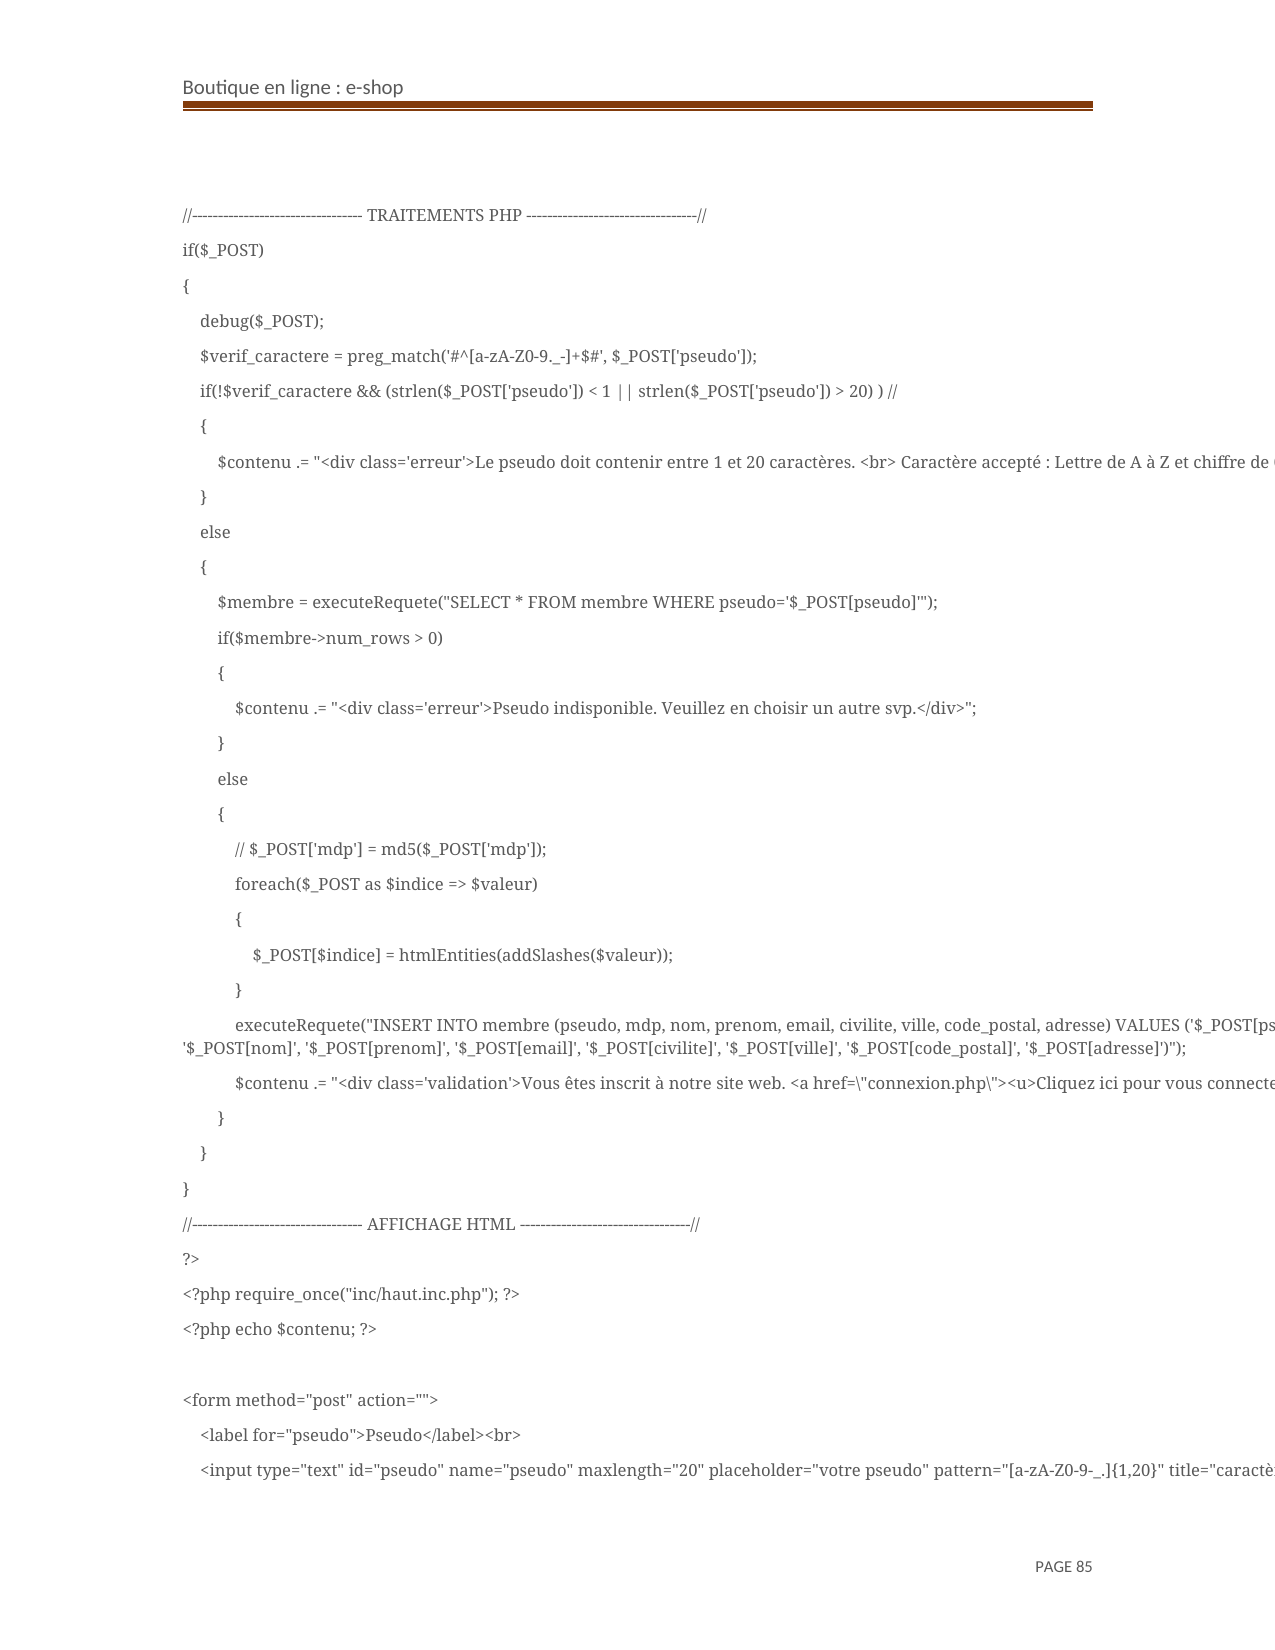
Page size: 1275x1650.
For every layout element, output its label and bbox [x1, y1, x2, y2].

table_header [183, 191, 1275, 1481]
